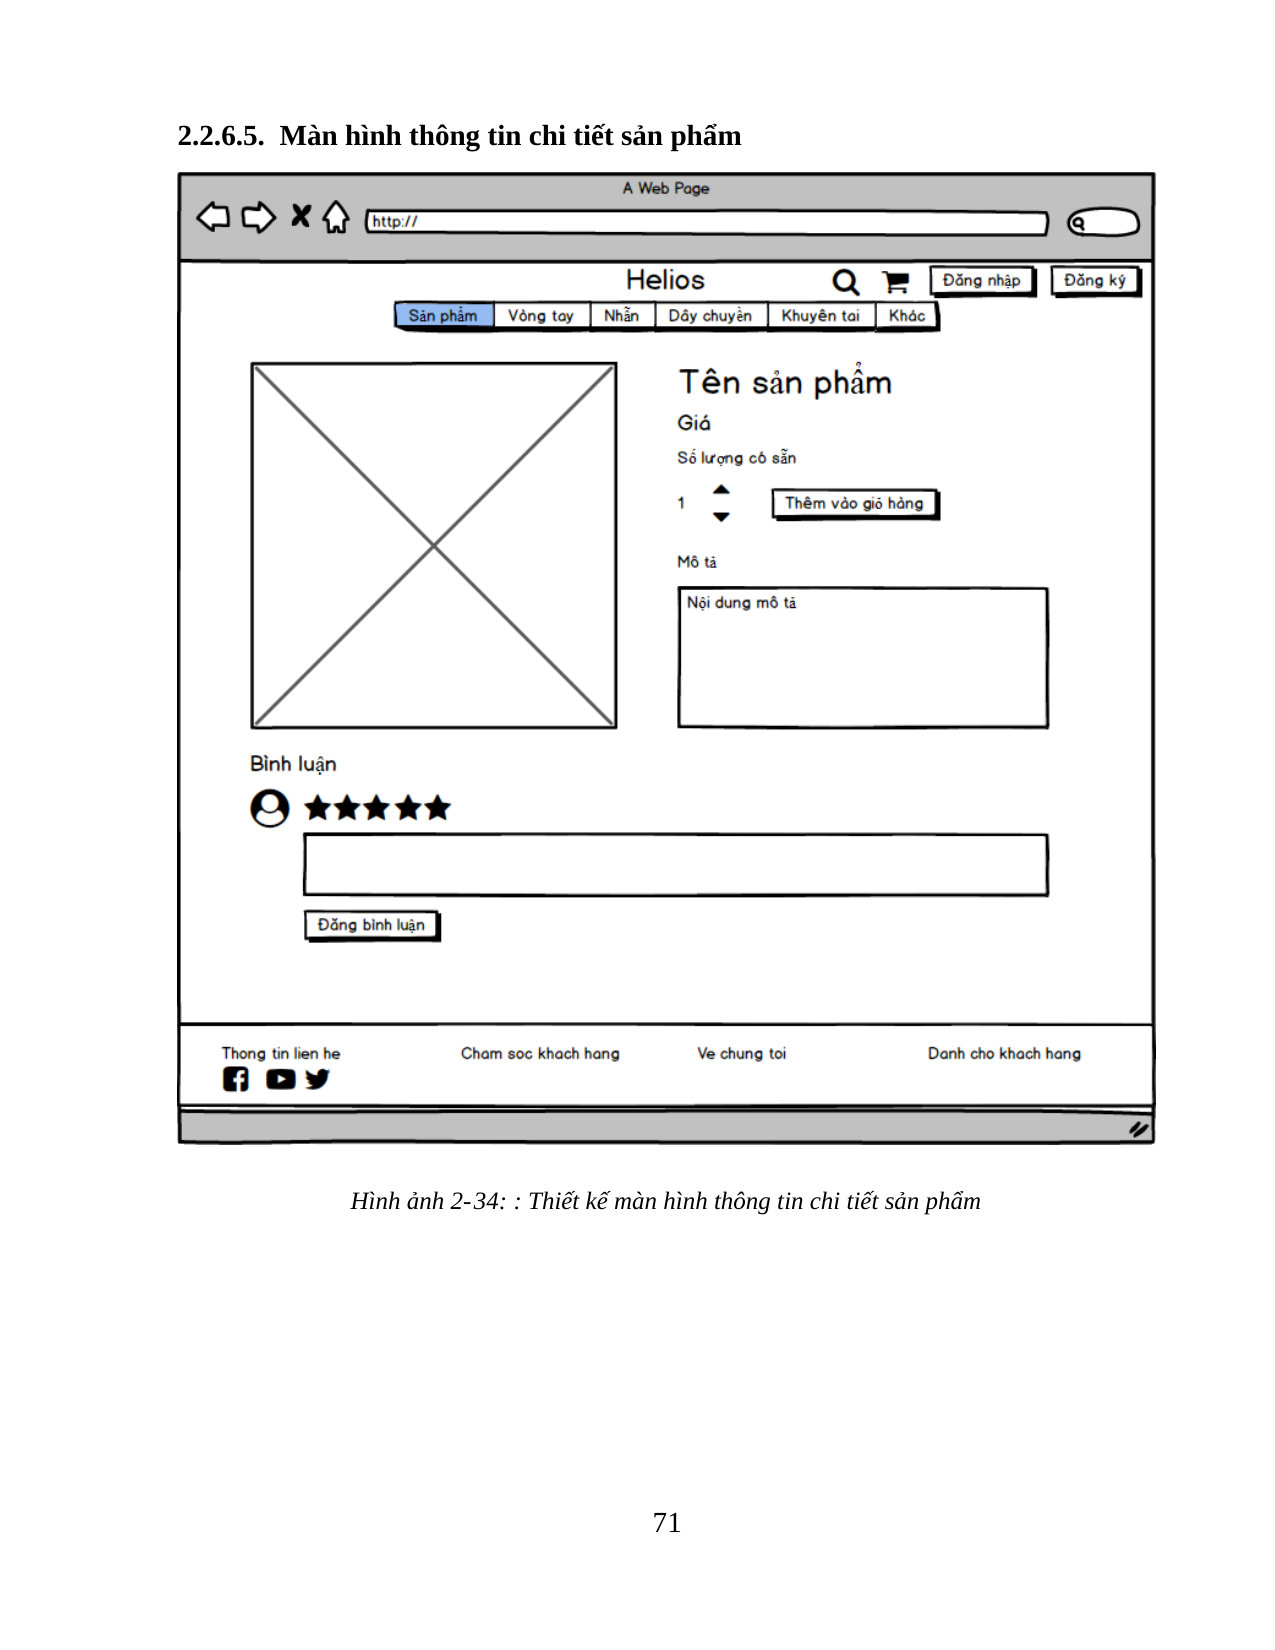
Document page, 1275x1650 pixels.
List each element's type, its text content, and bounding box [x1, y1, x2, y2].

subtitle Màn hình thông tin chi tiết sản phẩm [177, 118, 1157, 152]
picture [177, 172, 1156, 1145]
